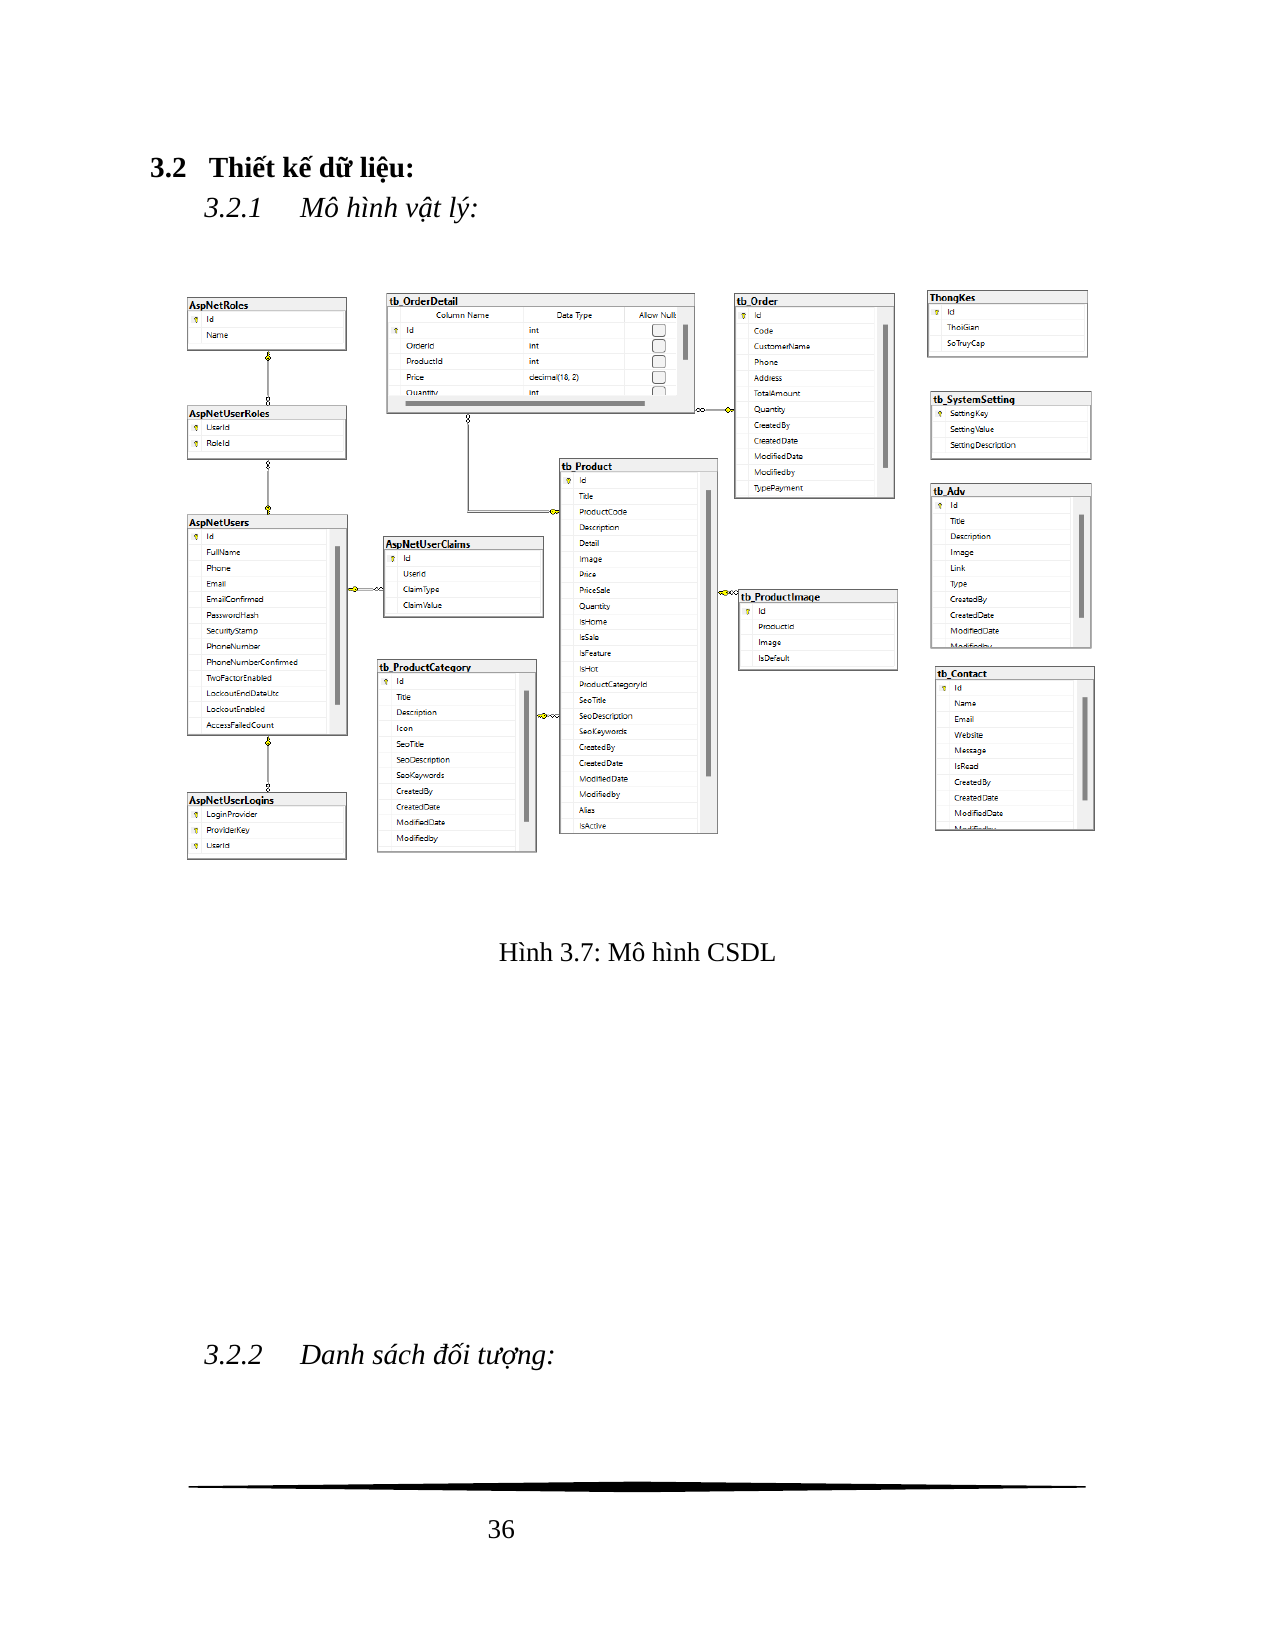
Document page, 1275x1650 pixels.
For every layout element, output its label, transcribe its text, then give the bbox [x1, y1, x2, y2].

subtitle Mô hình vật lý: [204, 190, 1125, 224]
picture [150, 272, 1125, 867]
text Hình 3.7: Mô hình CSDL [150, 936, 1125, 967]
subtitle Thiết kế dữ liệu: [150, 150, 1125, 183]
subtitle Danh sách đối tượng: [204, 1337, 1125, 1371]
